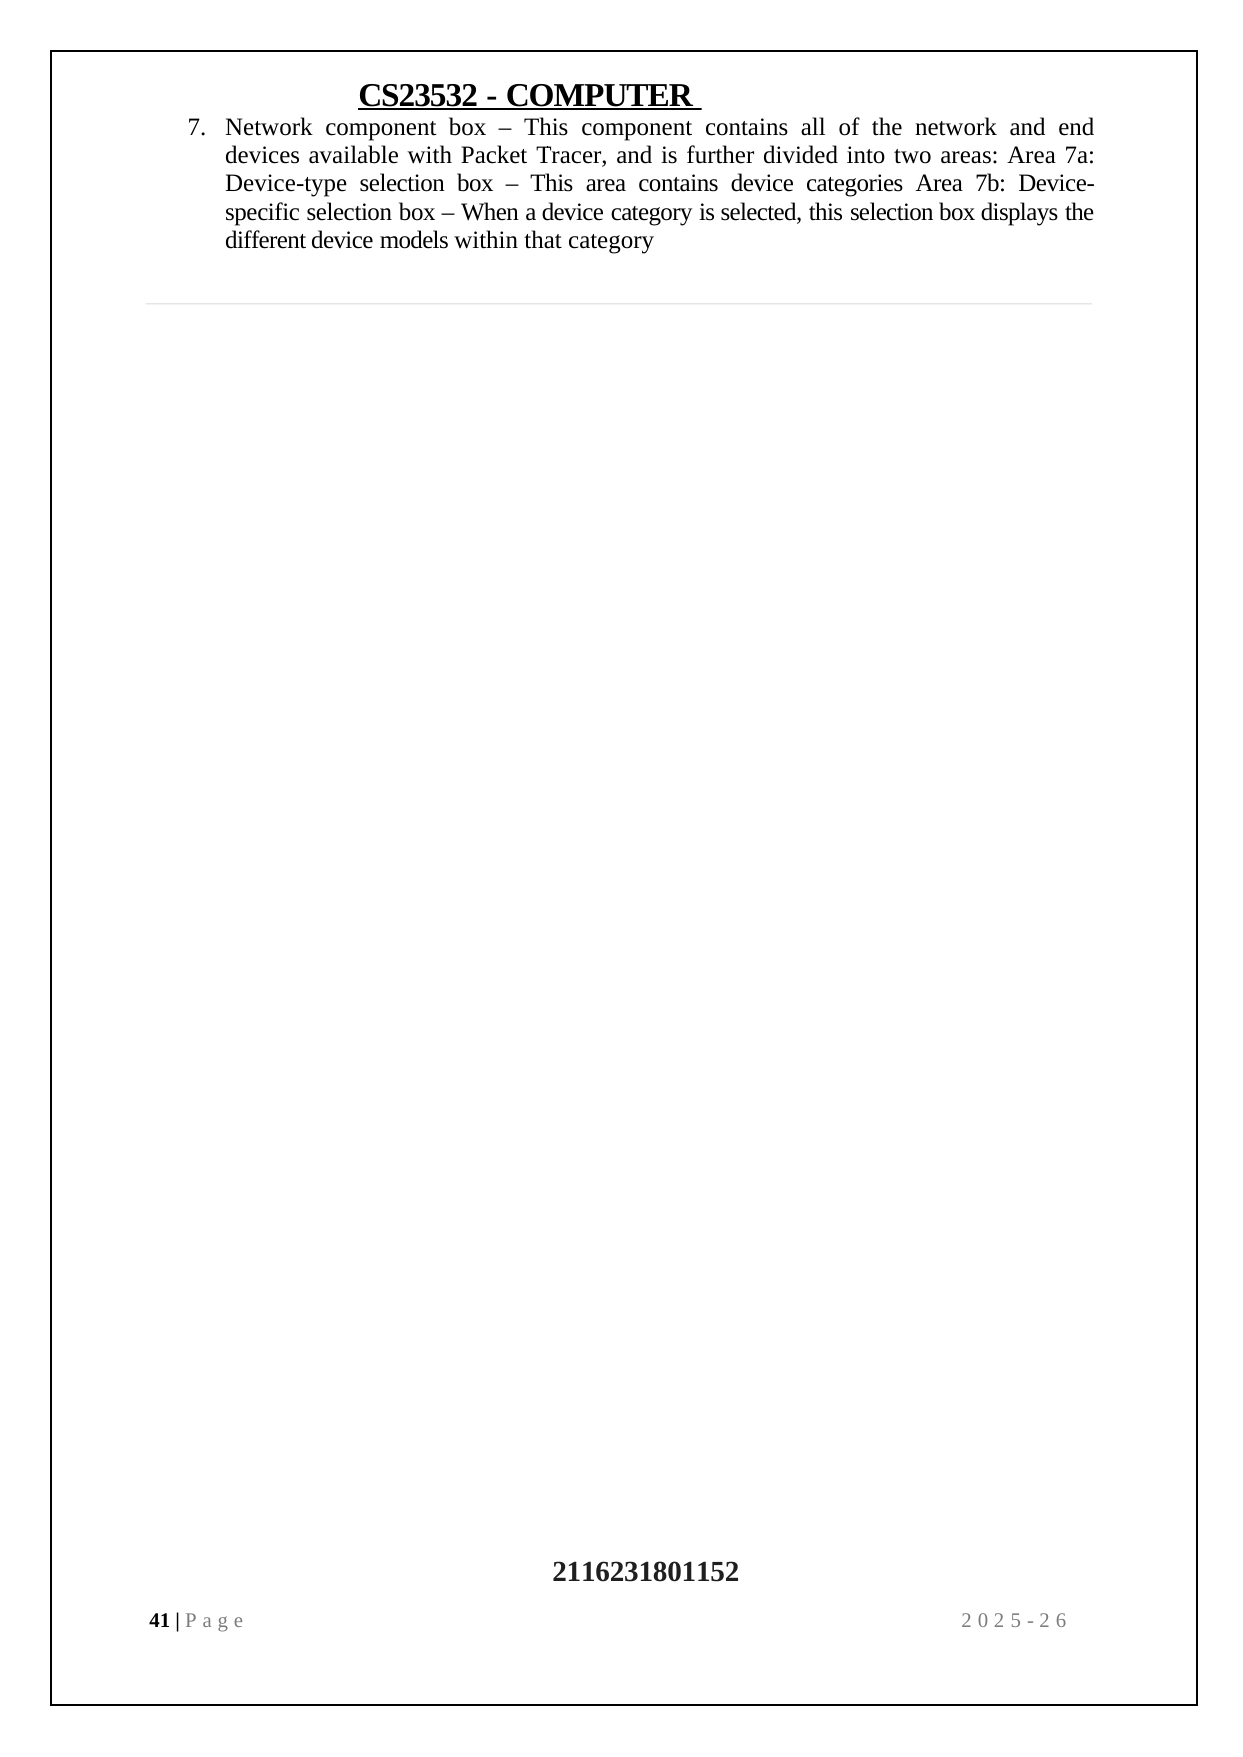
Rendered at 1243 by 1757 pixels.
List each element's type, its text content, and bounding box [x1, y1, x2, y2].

list Network component box – This component contains all of the network and end devices available with Packet Tracer, and is further divided into two areas: Area 7a: Device-type selection box – This area contains device categories Area 7b: Device-specific selection box – When a device category is selected, this selection box displays the different device models within that category [187, 112, 1095, 253]
